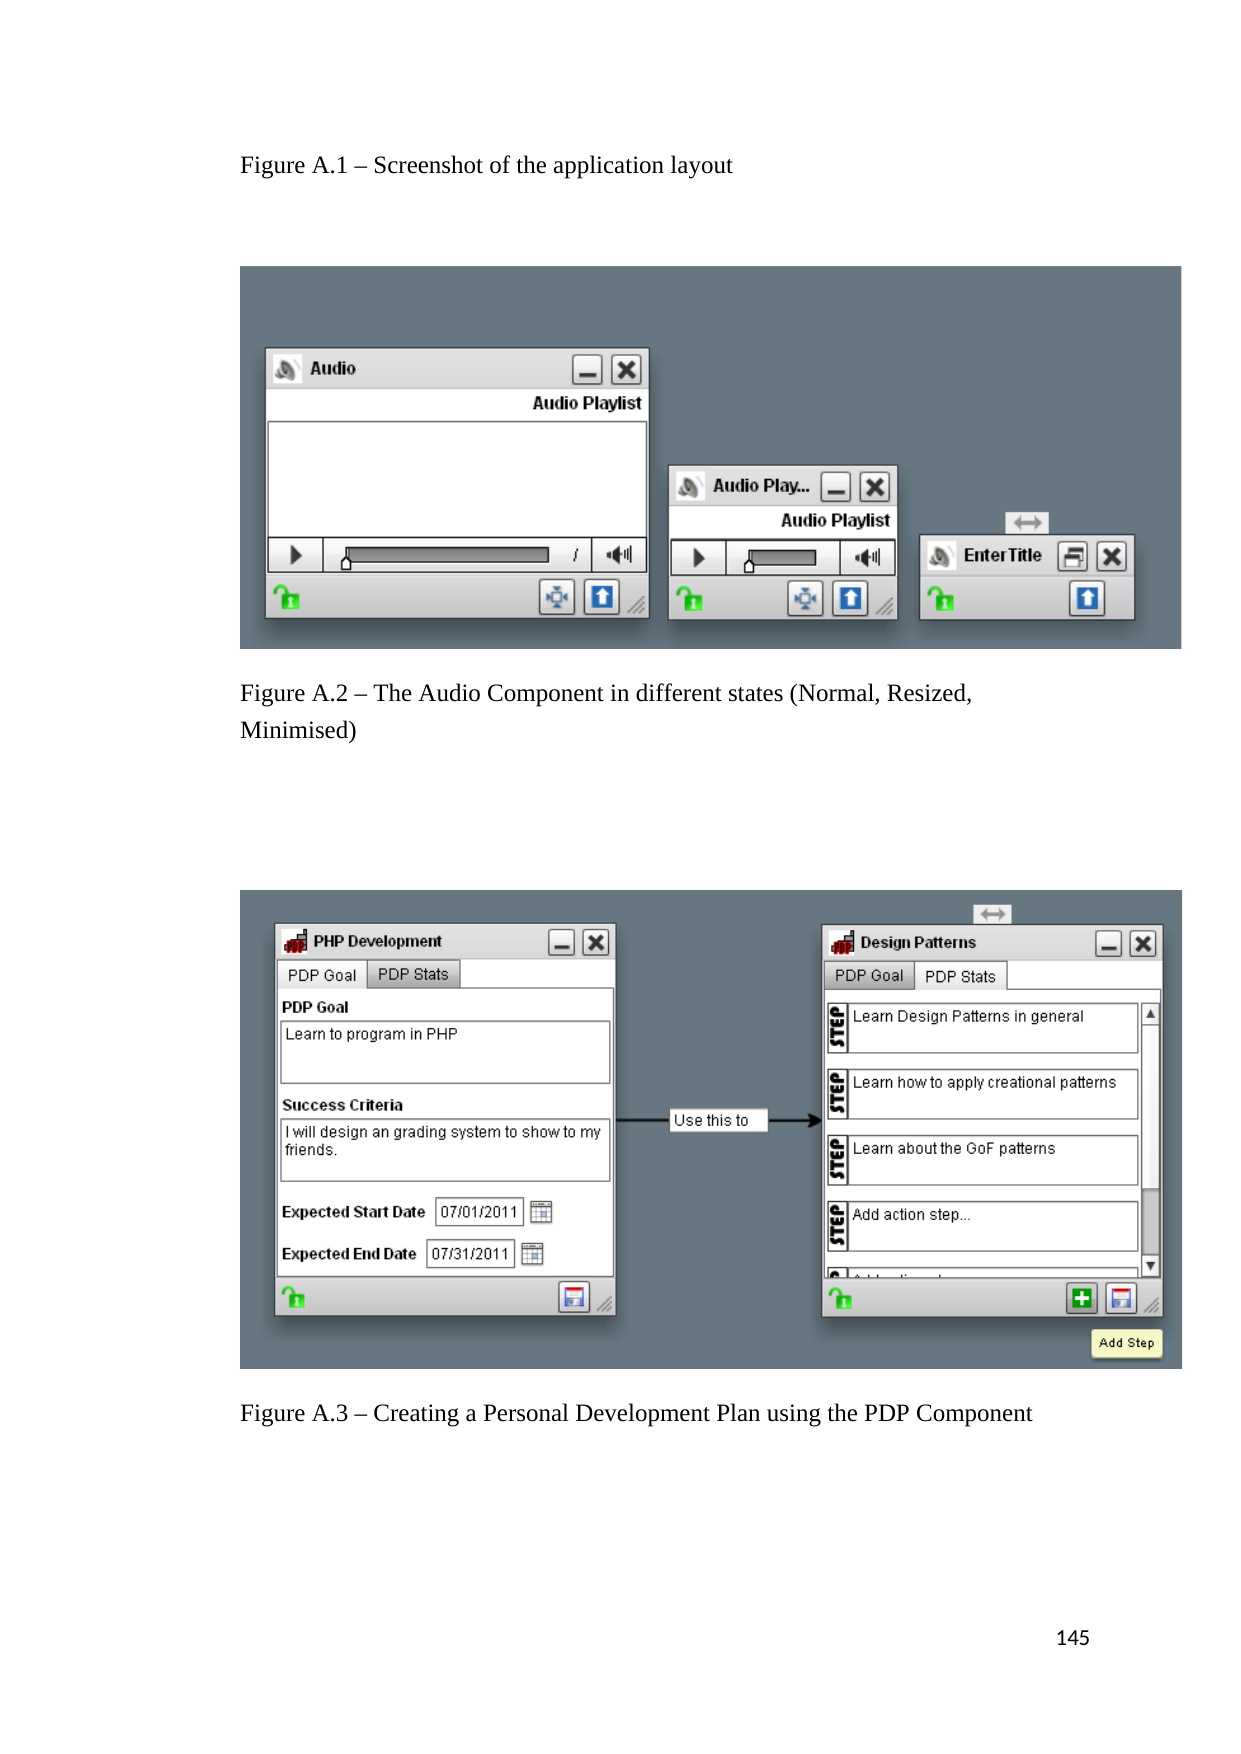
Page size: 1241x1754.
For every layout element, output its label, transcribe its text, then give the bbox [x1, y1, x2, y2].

text Figure A.3 – Creating a Personal Development Plan using the PDP Component [240, 1398, 1090, 1426]
picture [240, 890, 1183, 1369]
picture [240, 266, 1182, 649]
text Figure A.2 – The Audio Component in different states (Normal, Resized, Minimised) [240, 678, 1090, 744]
text Figure A.1 – Screenshot of the application layout [240, 150, 1090, 179]
